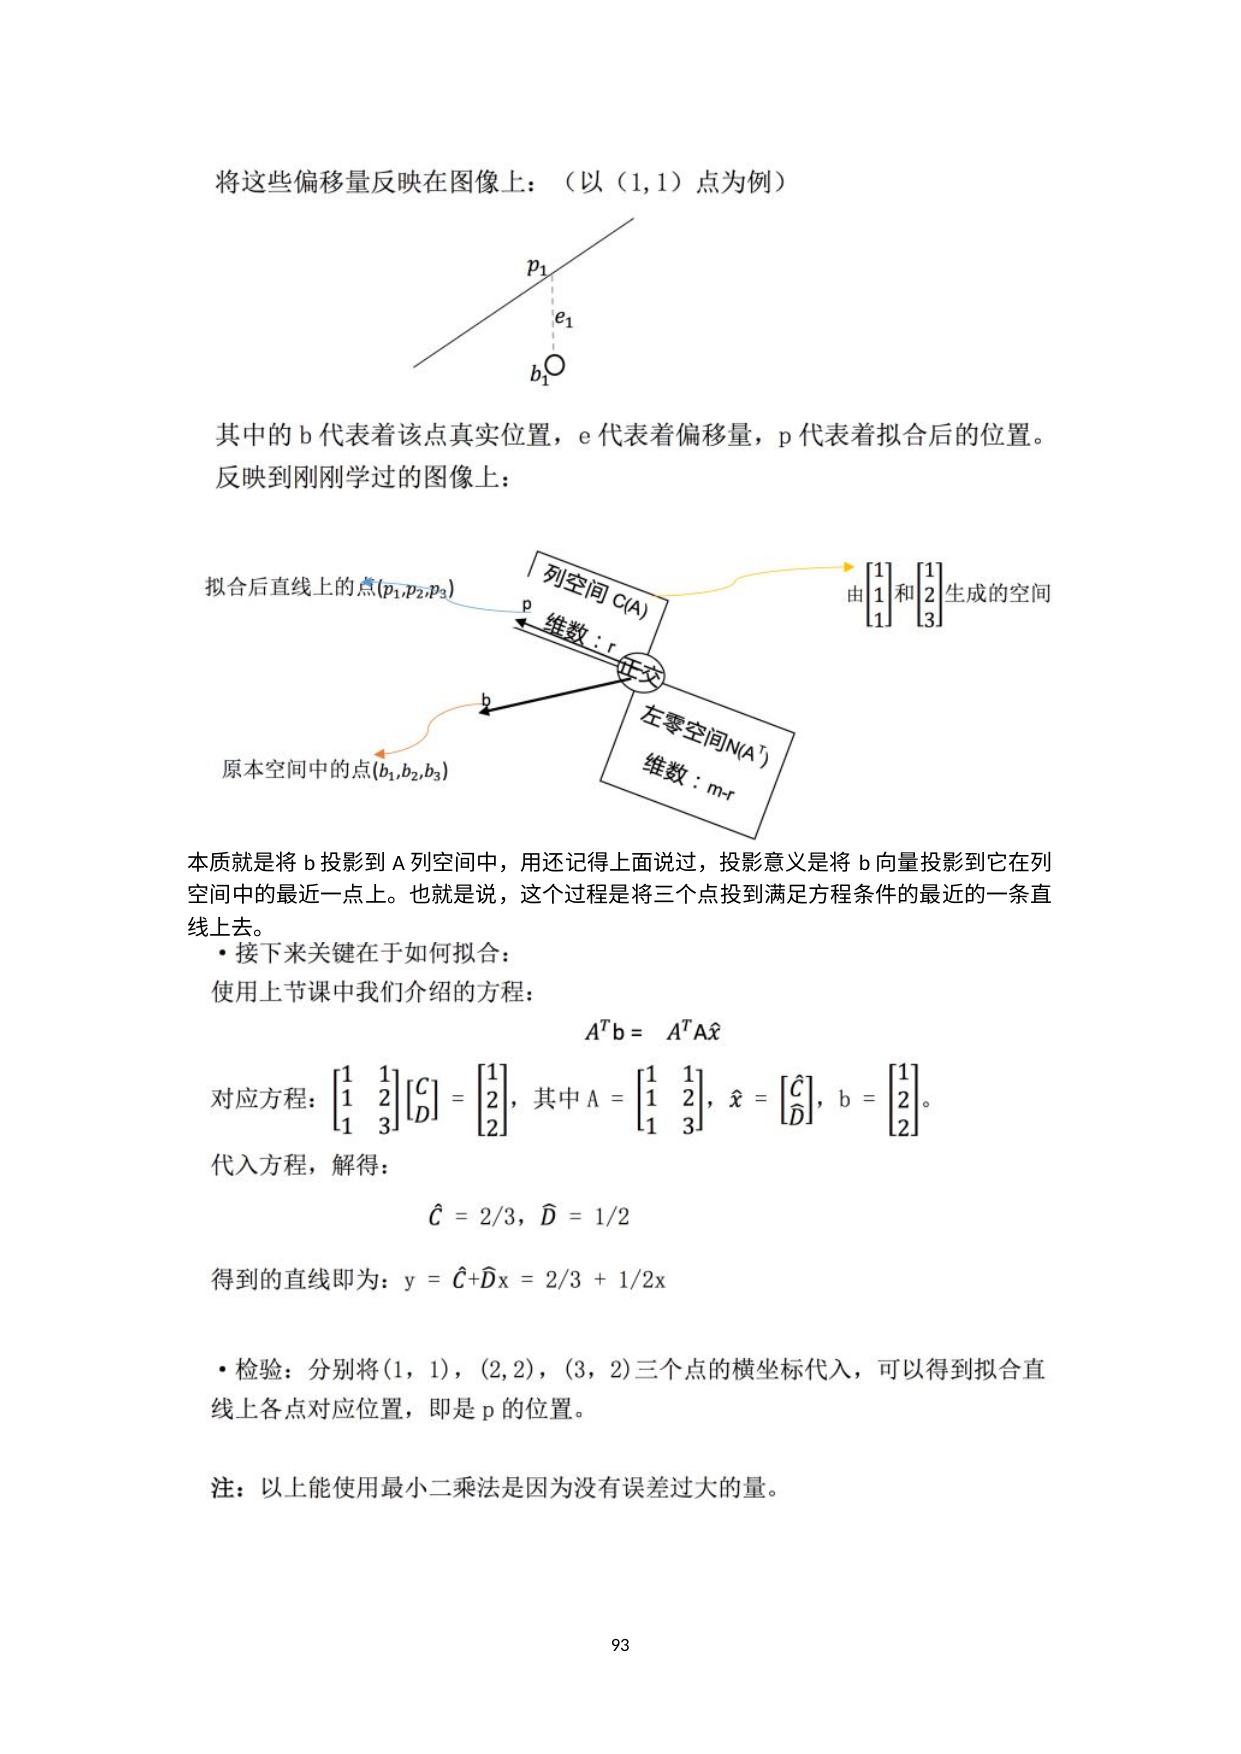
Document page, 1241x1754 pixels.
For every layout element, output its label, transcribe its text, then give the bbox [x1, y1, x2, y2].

picture [187, 162, 1053, 504]
picture [187, 942, 1053, 1505]
picture [187, 519, 1053, 842]
text 本质就是将 b 投影到 A 列空间中，用还记得上面说过，投影意义是将 b 向量投影到它在列空间中的最近一点上。也就是说，这个过程是将三个点投到满足方程条件的最近的一条直线上去。 [187, 844, 1053, 942]
